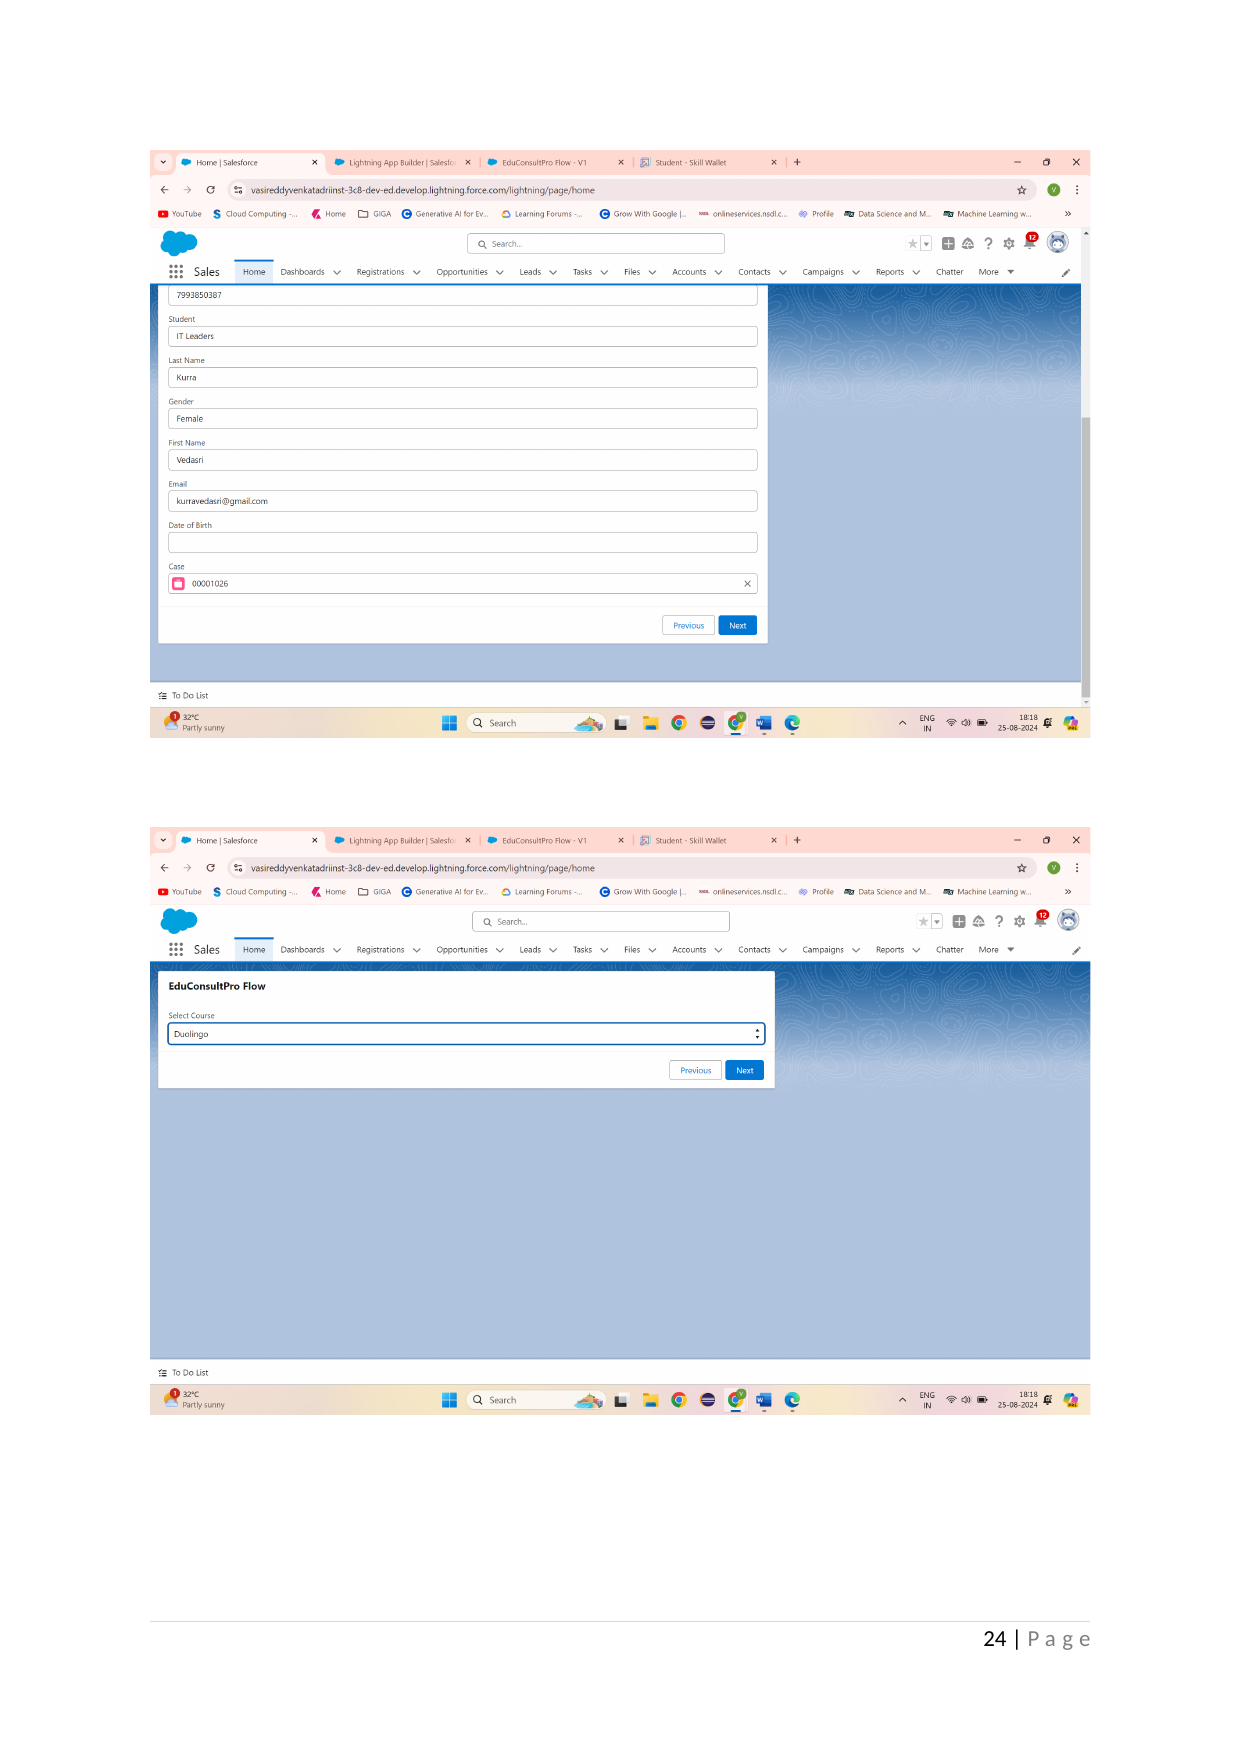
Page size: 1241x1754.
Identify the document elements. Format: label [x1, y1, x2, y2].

picture [150, 827, 1091, 1415]
picture [150, 150, 1091, 738]
